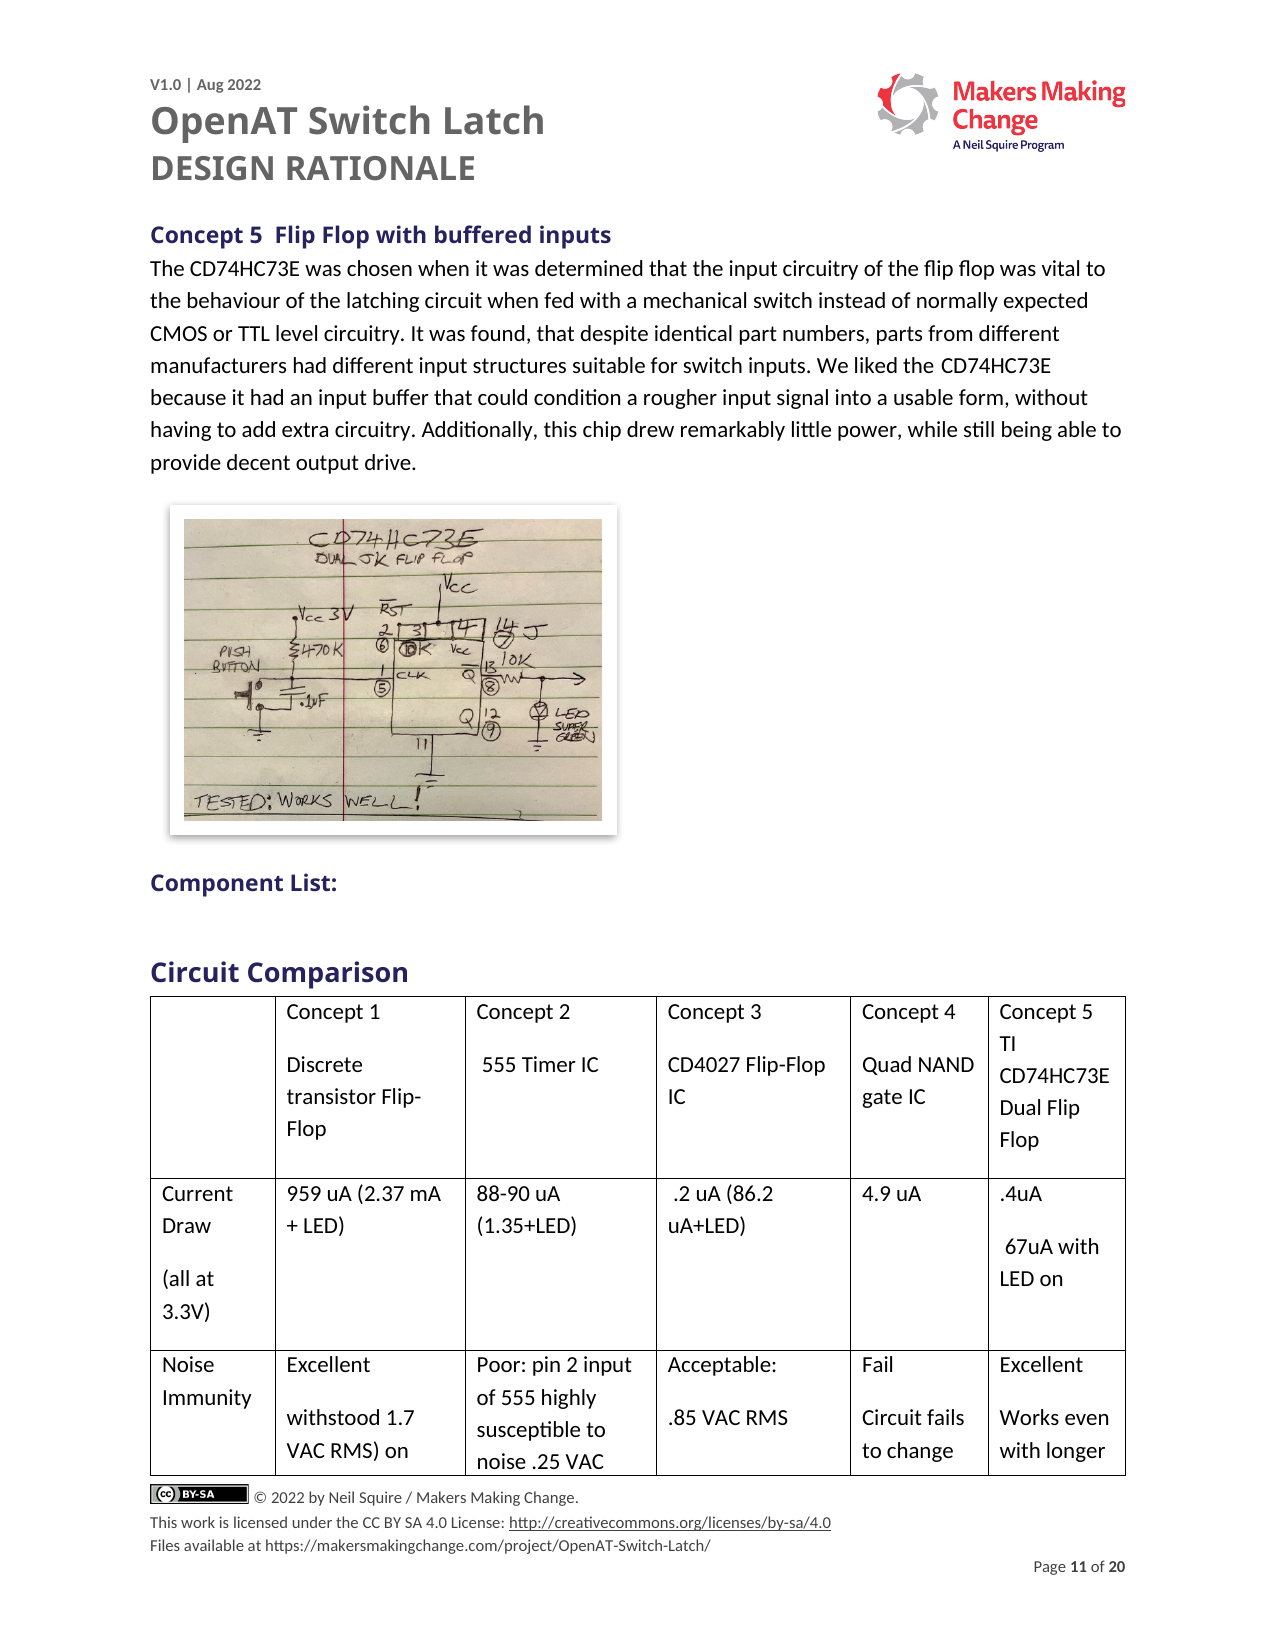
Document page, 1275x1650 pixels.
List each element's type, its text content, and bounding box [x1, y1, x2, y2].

table_header Concept 5 TI CD74HC73E Dual Flip Flop [989, 997, 1125, 1178]
table_header Concept 4 Quad NAND gate IC [851, 997, 988, 1178]
table_header Concept 1 Discrete transistor Flip-Flop [276, 997, 465, 1178]
table_header Concept 3 CD4027 Flip-Flop IC [657, 997, 850, 1178]
table_cell 959 uA (2.37 mA + LED) [276, 1179, 465, 1349]
picture [877, 73, 1125, 152]
table_cell 88-90 uA (1.35+LED) [466, 1179, 656, 1349]
table_cell Current Draw (all at 3.3V) [151, 1179, 275, 1349]
subtitle Concept 5 Flip Flop with buffered inputs [150, 218, 1125, 250]
table_cell Noise Immunity [151, 1351, 275, 1475]
table_cell .2 uA (86.2 uA+LED) [657, 1179, 850, 1349]
table_cell 4.9 uA [851, 1179, 988, 1349]
picture [184, 519, 602, 821]
table_header Concept 2 555 Timer IC [466, 997, 656, 1178]
table_header [151, 997, 275, 1178]
table_cell Excellent withstood 1.7 VAC RMS) on input [276, 1351, 465, 1475]
subtitle Circuit Comparison [150, 953, 1125, 990]
table_cell Excellent Works even with longer cables [989, 1351, 1125, 1475]
table_cell Fail Circuit fails to change states when wires are added. [851, 1351, 988, 1475]
subtitle Component List: [150, 866, 1125, 898]
table_cell Poor: pin 2 input of 555 highly susceptible to noise .25 VAC RMS [466, 1351, 656, 1475]
picture [150, 1484, 249, 1504]
table_cell Acceptable: .85 VAC RMS [657, 1351, 850, 1475]
text The CD74HC73E was chosen when it was determined that the input circuitry of the flip flop was vital to the behaviour of the latching circuit when fed with a mechanical switch instead of normally expected CMOS or TTL level circuitry. It was found, that despite identical part numbers, parts from different manufacturers had different input structures suitable for switch inputs. We liked the CD74HC73E because it had an input buffer that could condition a rougher input signal into a usable form, without having to add extra circuitry. Additionally, this chip drew remarkably little power, while still being able to provide decent output drive. [150, 254, 1125, 476]
table_cell .4uA 67uA with LED on [989, 1179, 1125, 1349]
